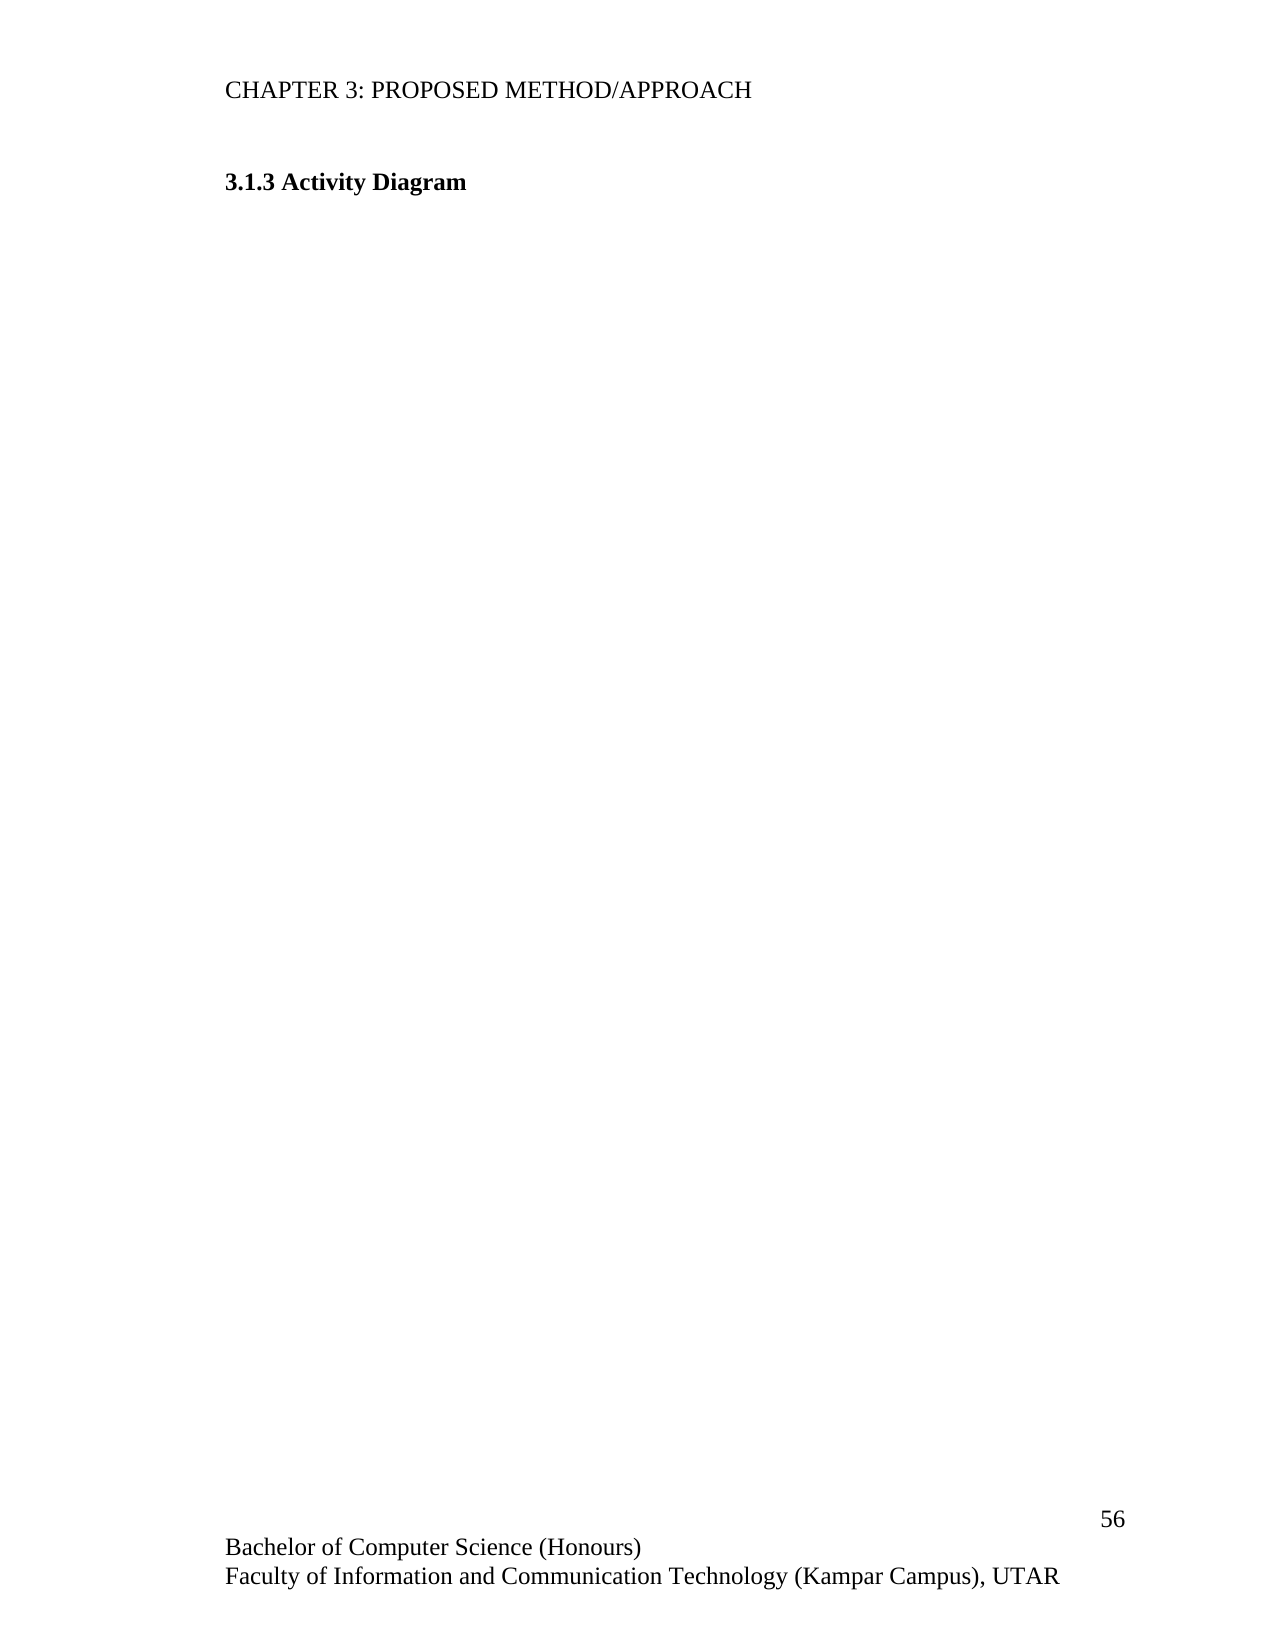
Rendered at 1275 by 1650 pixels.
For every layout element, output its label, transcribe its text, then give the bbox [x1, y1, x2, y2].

subtitle 3.1.3 Activity Diagram [225, 167, 1125, 195]
